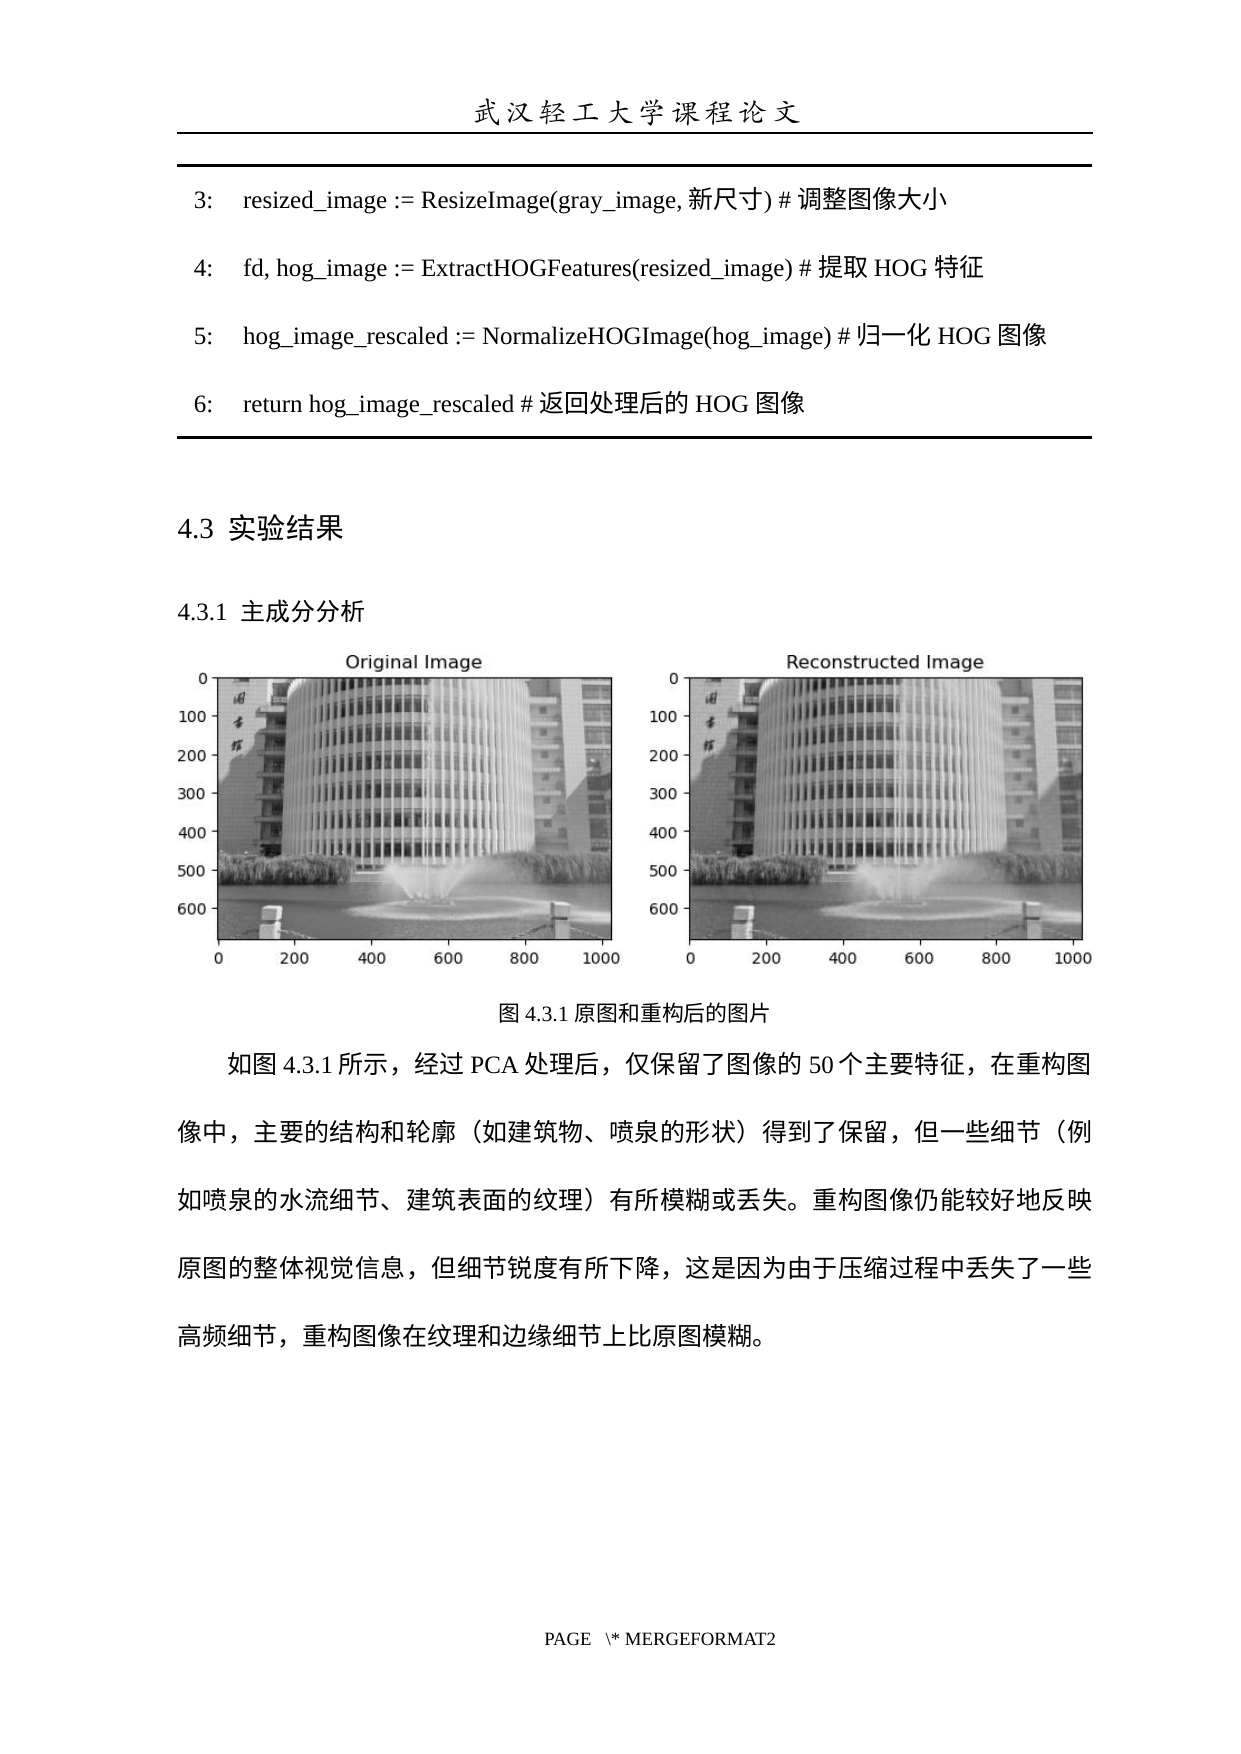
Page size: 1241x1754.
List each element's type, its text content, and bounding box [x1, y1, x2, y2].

text 如图4.3.1所示，经过PCA处理后，仅保留了图像的50个主要特征，在重构图像中，主要的结构和轮廓（如建筑物、喷泉的形状）得到了保留，但一些细节（例如喷泉的水流细节、建筑表面的纹理）有所模糊或丢失。重构图像仍能较好地反映原图的整体视觉信息，但细节锐度有所下降，这是因为由于压缩过程中丢失了一些高频细节，重构图像在纹理和边缘细节上比原图模糊。 [177, 1029, 1093, 1368]
picture [177, 655, 1093, 966]
text 图4.3.1 原图和重构后的图片 [177, 995, 1093, 1029]
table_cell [177, 167, 1092, 436]
subtitle 实验结果 [177, 493, 1093, 561]
subtitle 主成分分析 [177, 594, 1093, 628]
